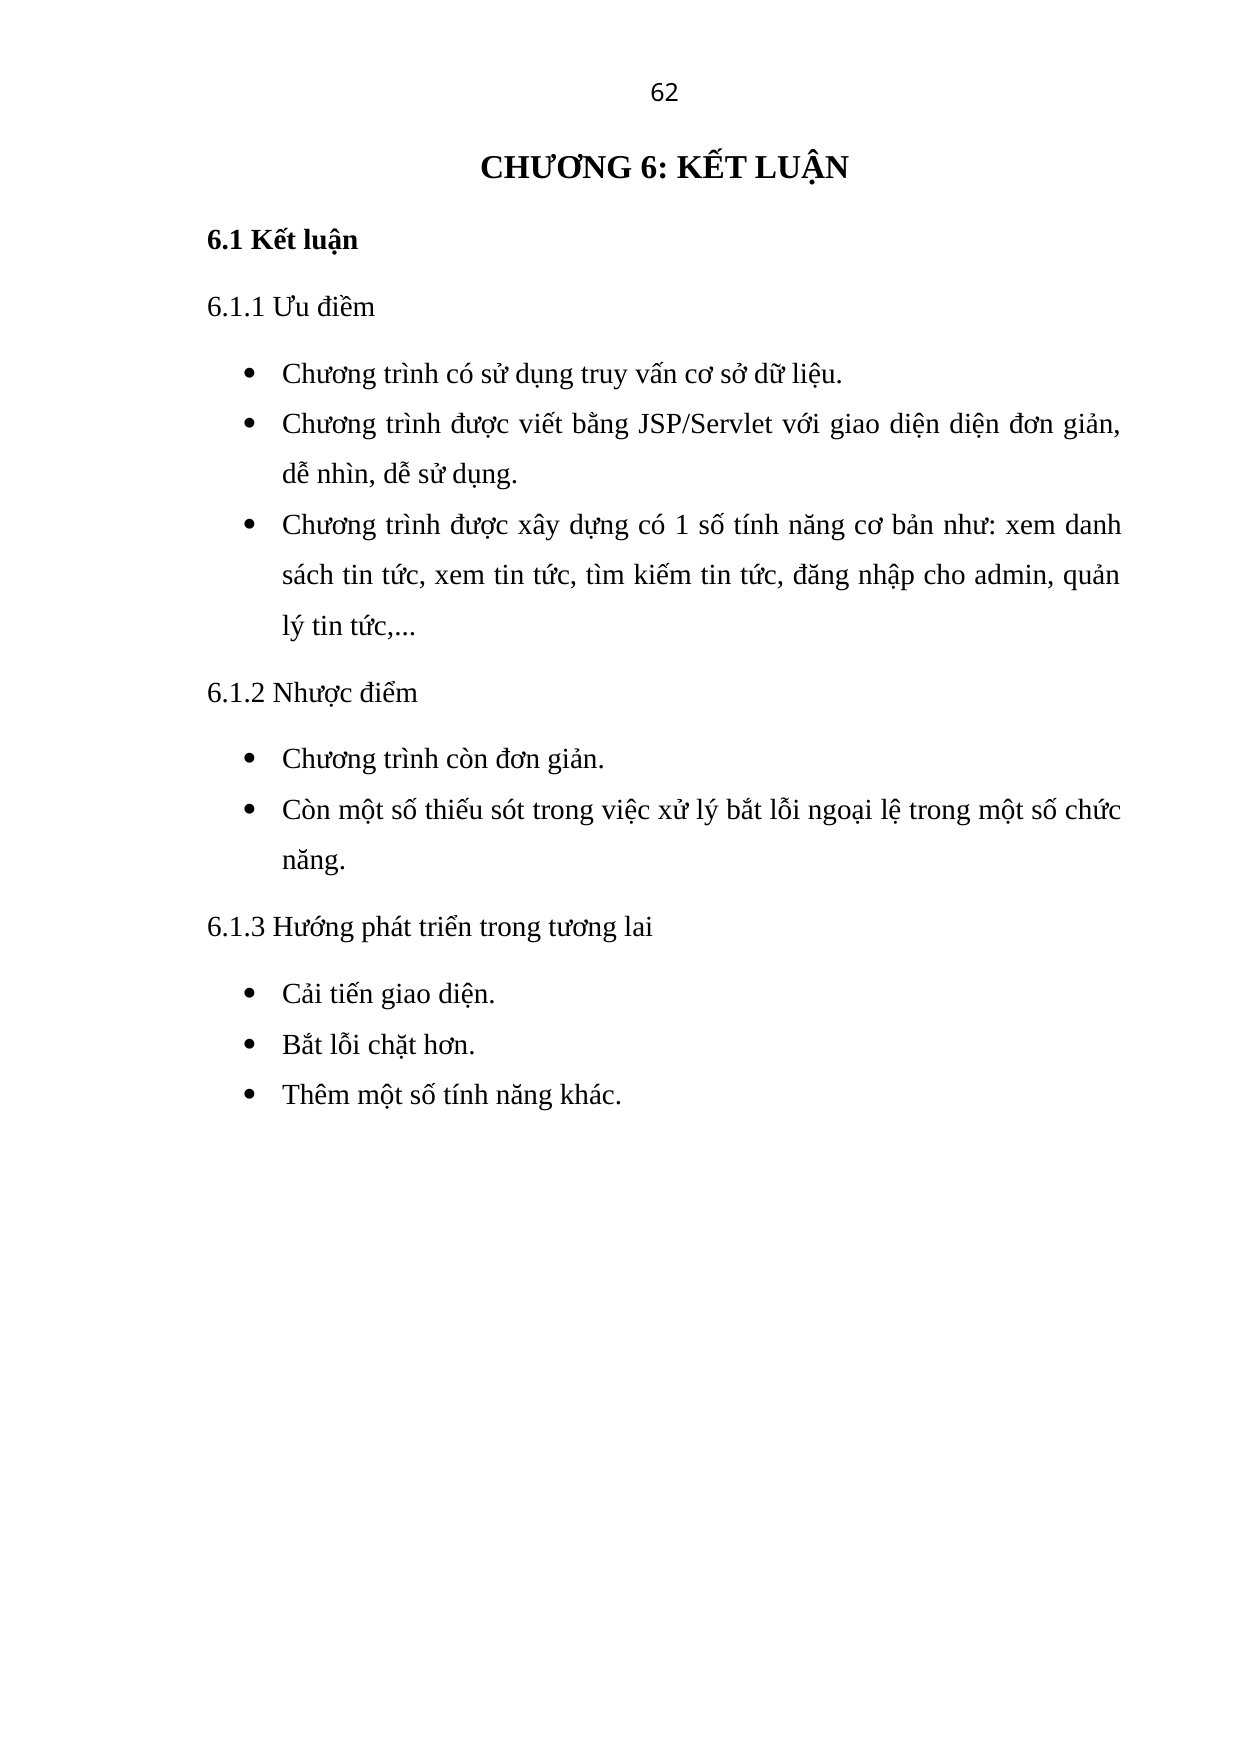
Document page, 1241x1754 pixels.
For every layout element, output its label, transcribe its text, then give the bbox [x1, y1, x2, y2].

list Chương trình có sử dụng truy vấn cơ sở dữ liệu. [244, 356, 1122, 389]
text 6.1 Kết luận [207, 222, 1122, 255]
list Chương trình được xây dựng có 1 số tính năng cơ bản như: xem danh sách tin tức, xem tin tức, tìm kiếm tin tức, đăng nhập cho admin, quản lý tin tức,... [244, 507, 1122, 641]
text CHƯƠNG 6: KẾT LUẬN [207, 148, 1122, 186]
list Bắt lỗi chặt hơn. [244, 1027, 1122, 1061]
list Thêm một số tính năng khác. [244, 1077, 1122, 1111]
list Chương trình còn đơn giản. [244, 742, 1122, 775]
list Còn một số thiếu sót trong việc xử lý bắt lỗi ngoại lệ trong một số chức năng. [244, 792, 1122, 876]
text 6.1.1 Ưu điềm [207, 289, 1122, 322]
list Cải tiến giao diện. [244, 976, 1122, 1010]
list Chương trình được viết bằng JSP/Servlet với giao diện diện đơn giản, dễ nhìn, dễ sử dụng. [244, 406, 1122, 490]
text 6.1.2 Nhược điểm [207, 675, 1122, 708]
text 6.1.3 Hướng phát triển trong tương lai [207, 909, 1122, 943]
